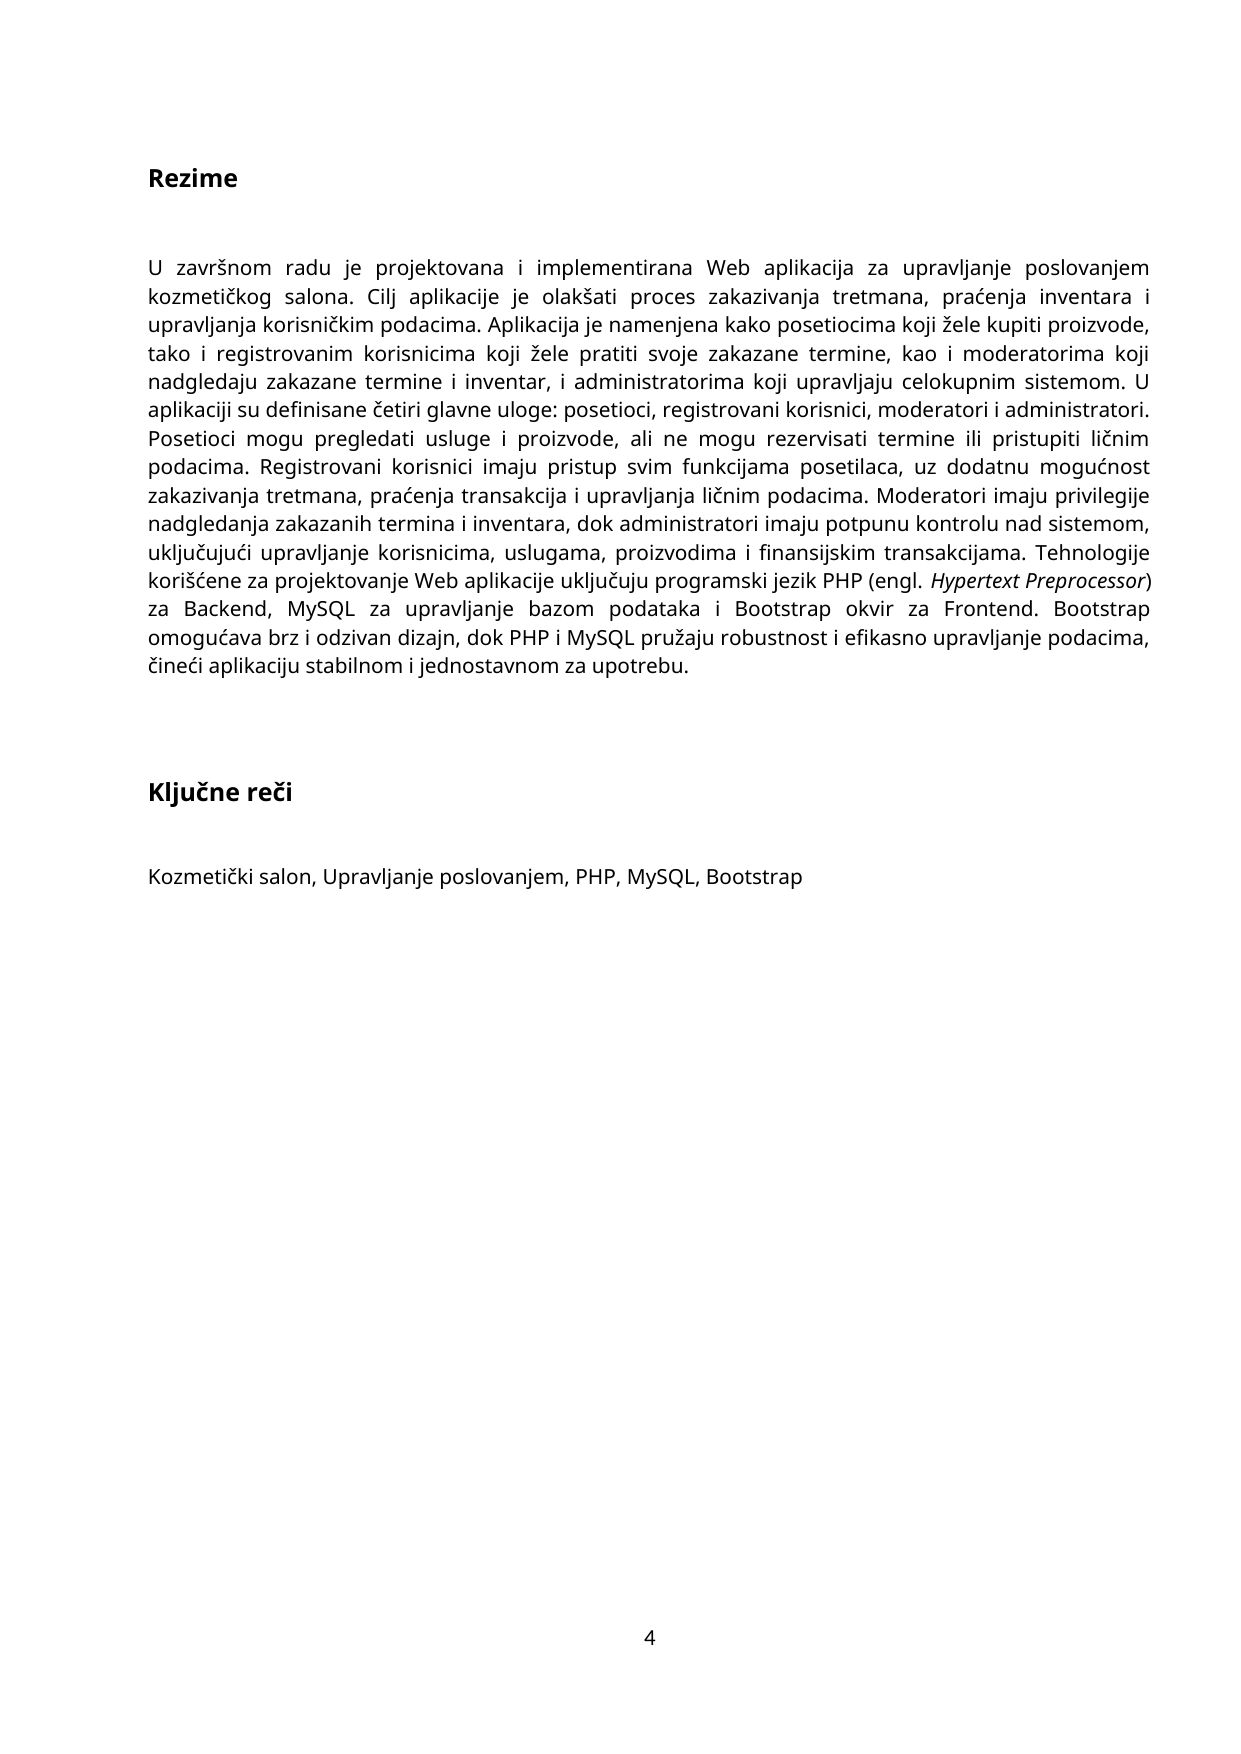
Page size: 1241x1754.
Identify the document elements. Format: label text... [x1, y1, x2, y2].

text Ključne reči [148, 774, 1152, 808]
text U završnom radu je projektovana i implementirana Web aplikacija za upravljanje poslovanjem kozmetičkog salona. Cilj aplikacije je olakšati proces zakazivanja tretmana, praćenja inventara i upravljanja korisničkim podacima. Aplikacija je namenjena kako posetiocima koji žele kupiti proizvode, tako i registrovanim korisnicima koji žele pratiti svoje zakazane termine, kao i moderatorima koji nadgledaju zakazane termine i inventar, i administratorima koji upravljaju celokupnim sistemom. U aplikaciji su definisane četiri glavne uloge: posetioci, registrovani korisnici, moderatori i administratori. Posetioci mogu pregledati usluge i proizvode, ali ne mogu rezervisati termine ili pristupiti ličnim podacima. Registrovani korisnici imaju pristup svim funkcijama posetilaca, uz dodatnu mogućnost zakazivanja tretmana, praćenja transakcija i upravljanja ličnim podacima. Moderatori imaju privilegije nadgledanja zakazanih termina i inventara, dok administratori imaju potpunu kontrolu nad sistemom, uključujući upravljanje korisnicima, uslugama, proizvodima i finansijskim transakcijama. Tehnologije korišćene za projektovanje Web aplikacije uključuju programski jezik PHP (engl. Hypertext Preprocessor) za Backend, MySQL za upravljanje bazom podataka i Bootstrap okvir za Frontend. Bootstrap omogućava brz i odzivan dizajn, dok PHP i MySQL pružaju robustnost i efikasno upravljanje podacima, čineći aplikaciju stabilnom i jednostavnom za upotrebu. [148, 253, 1152, 680]
text Rezime [148, 160, 1152, 194]
text Kozmetički salon, Upravljanje poslovanjem, PHP, MySQL, Bootstrap [148, 862, 1152, 890]
